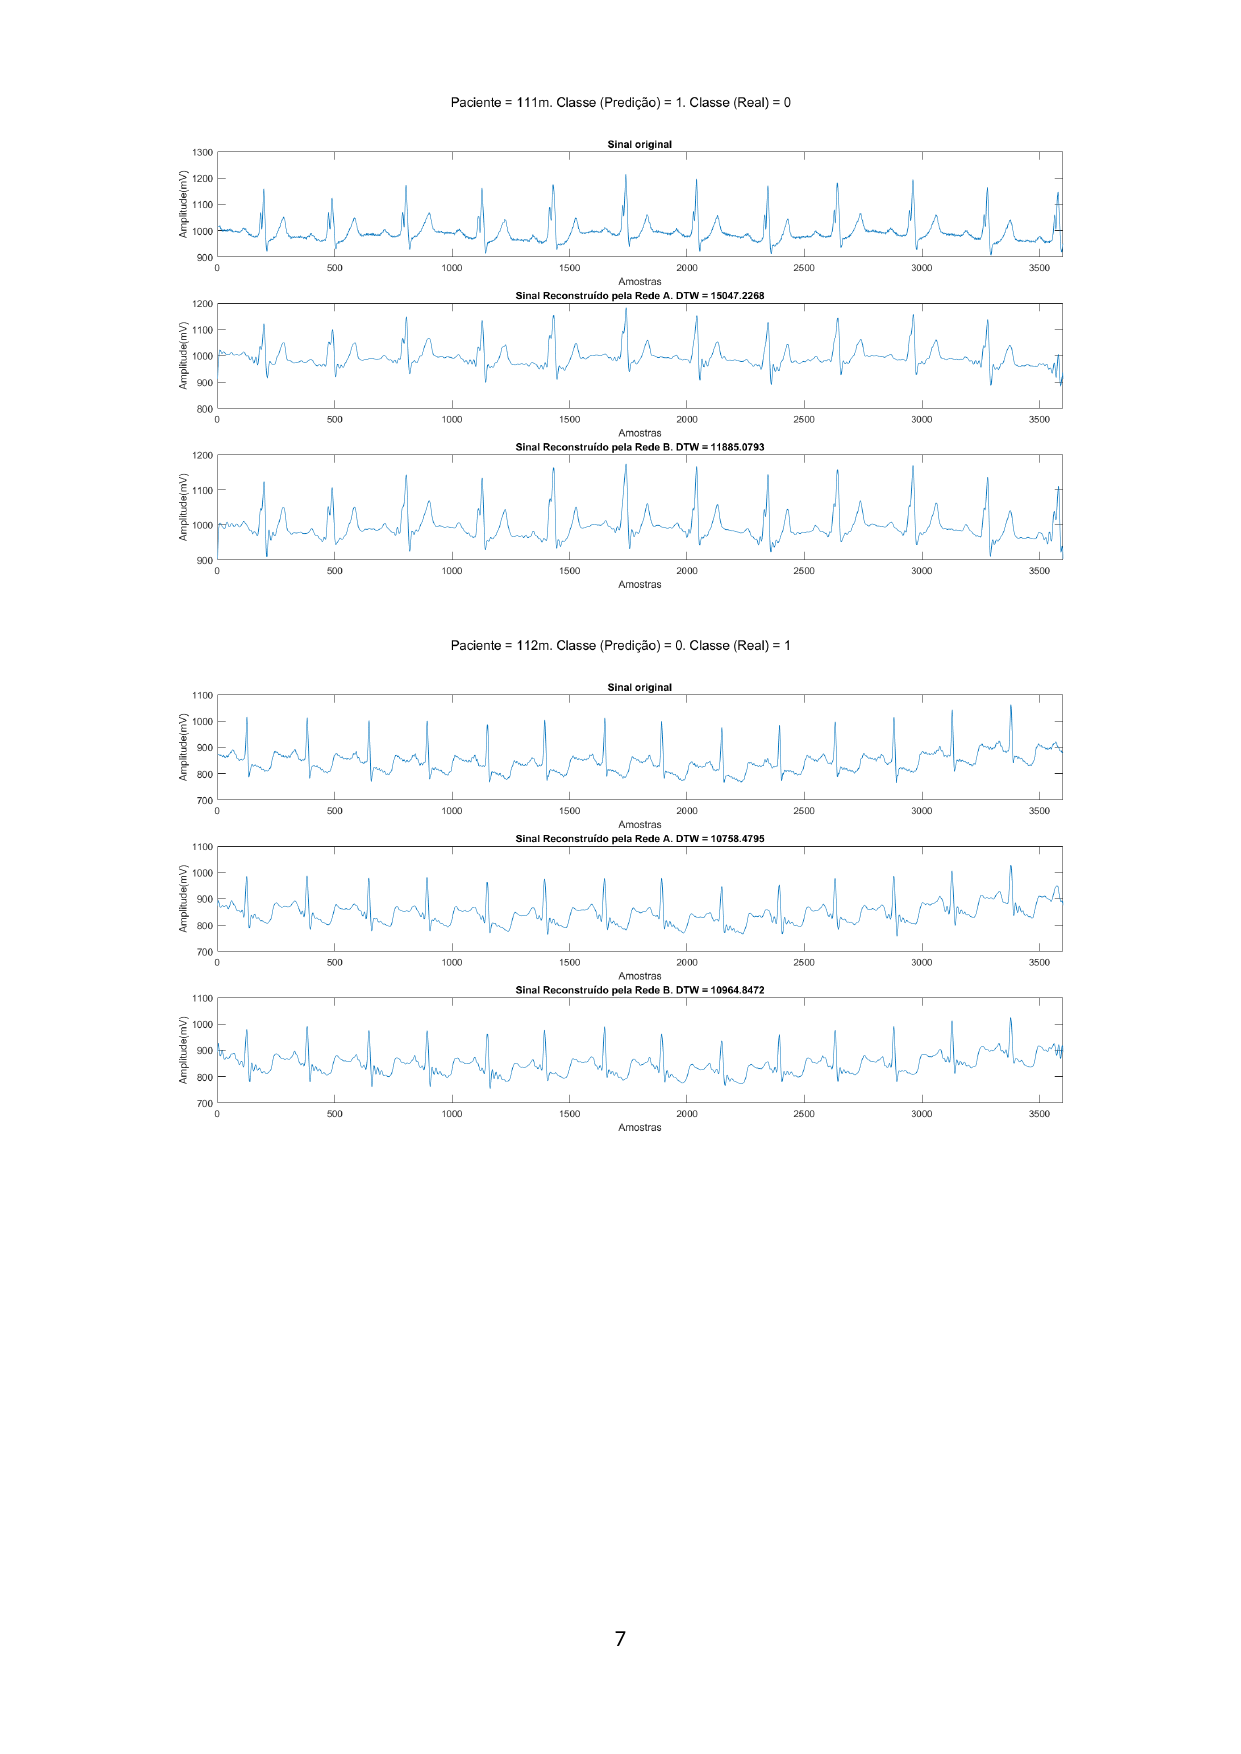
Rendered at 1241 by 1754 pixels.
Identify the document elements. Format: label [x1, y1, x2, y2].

picture [75, 75, 1166, 616]
picture [75, 617, 1166, 1159]
